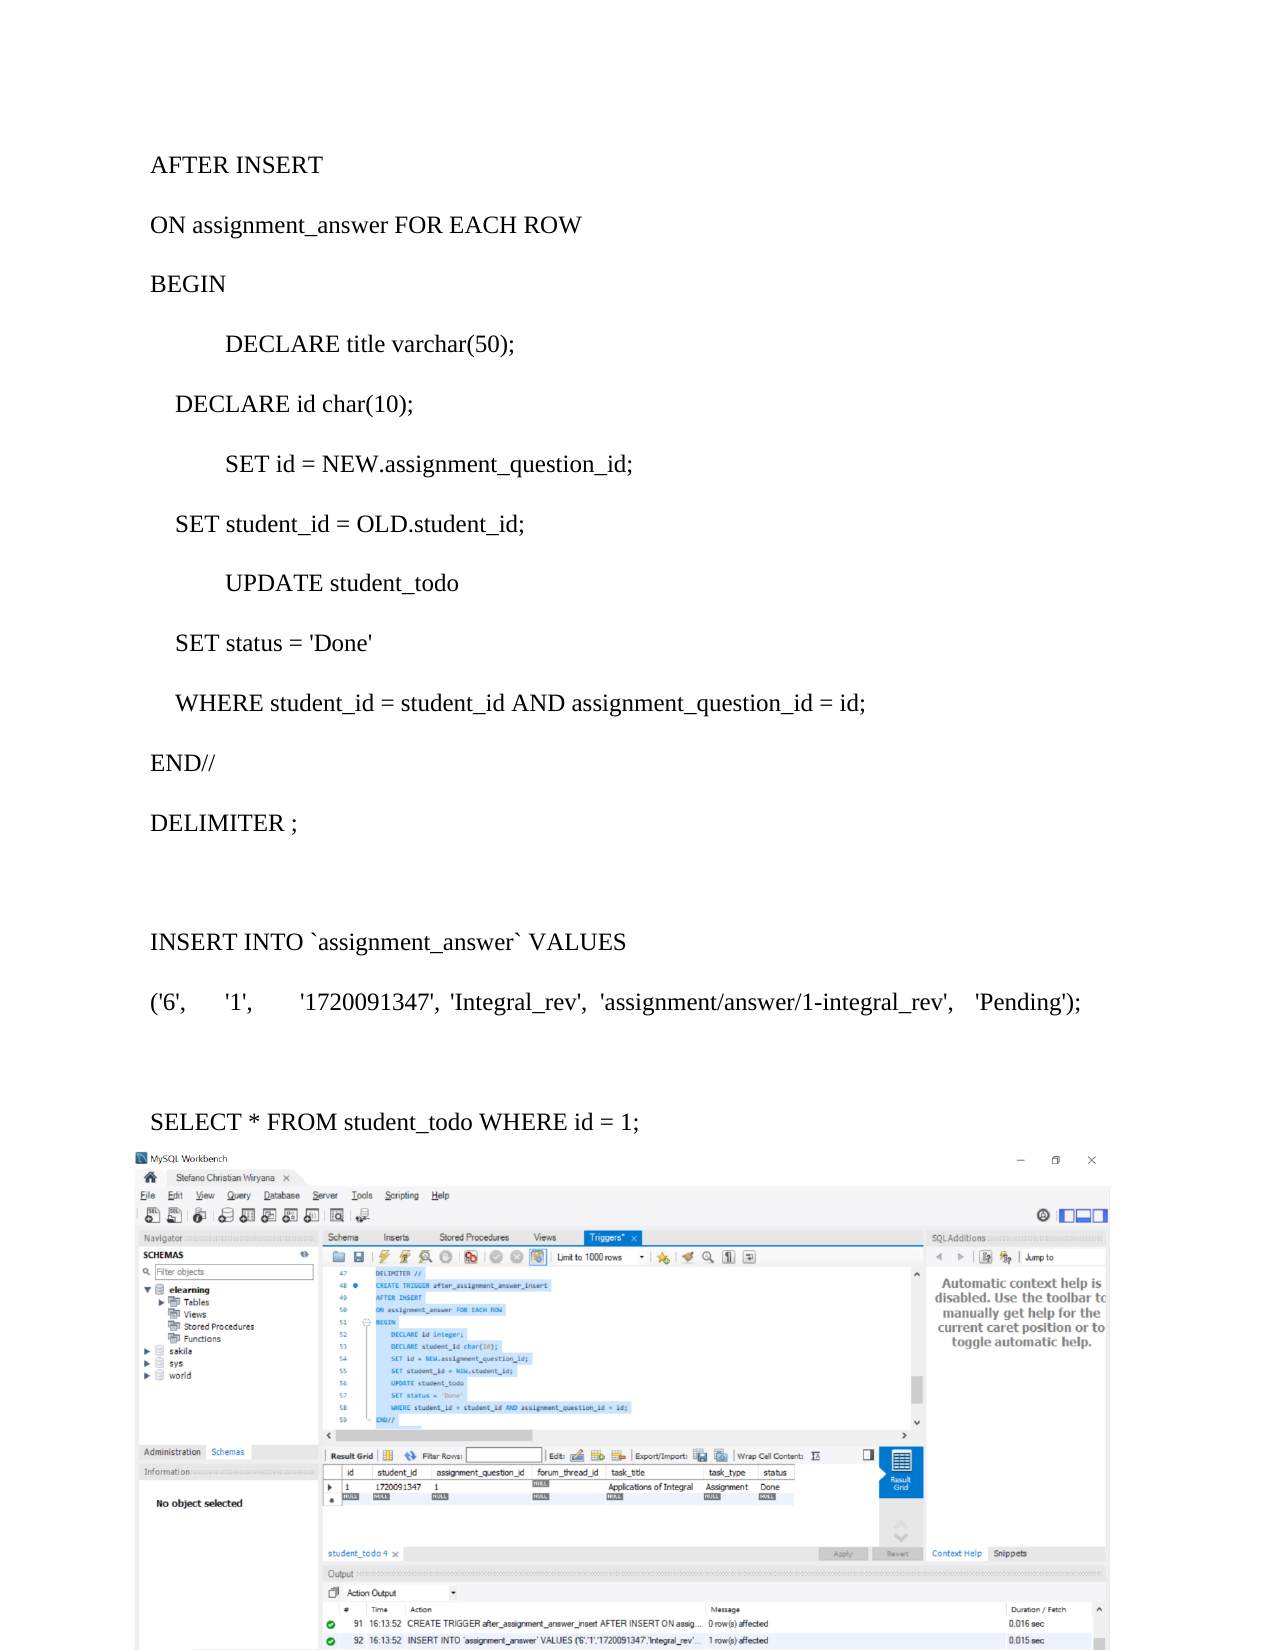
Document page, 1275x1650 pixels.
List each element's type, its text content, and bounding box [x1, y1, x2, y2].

text ON assignment_answer FOR EACH ROW [150, 210, 1125, 238]
text SET id = NEW.assignment_question_id; [150, 449, 1125, 478]
picture [134, 1149, 1110, 1650]
text DECLARE id char(10); [150, 389, 1125, 418]
text SELECT * FROM student_todo WHERE id = 1; [150, 1107, 1125, 1135]
text END// [150, 748, 1125, 777]
text DELIMITER ; [150, 808, 1125, 836]
text SET student_id = OLD.student_id; [150, 509, 1125, 537]
text AFTER INSERT [150, 150, 1125, 179]
text BEGIN [150, 269, 1125, 298]
text WHERE student_id = student_id AND assignment_question_id = id; [150, 688, 1125, 717]
text ('6', '1', '1720091347', 'Integral_rev', 'assignment/answer/1-integral_rev', 'Pending'); [150, 987, 1125, 1016]
text INSERT INTO `assignment_answer` VALUES [150, 927, 1125, 956]
text UPDATE student_todo [150, 568, 1125, 597]
text SET status = 'Done' [150, 628, 1125, 657]
text DECLARE title varchar(50); [150, 329, 1125, 358]
